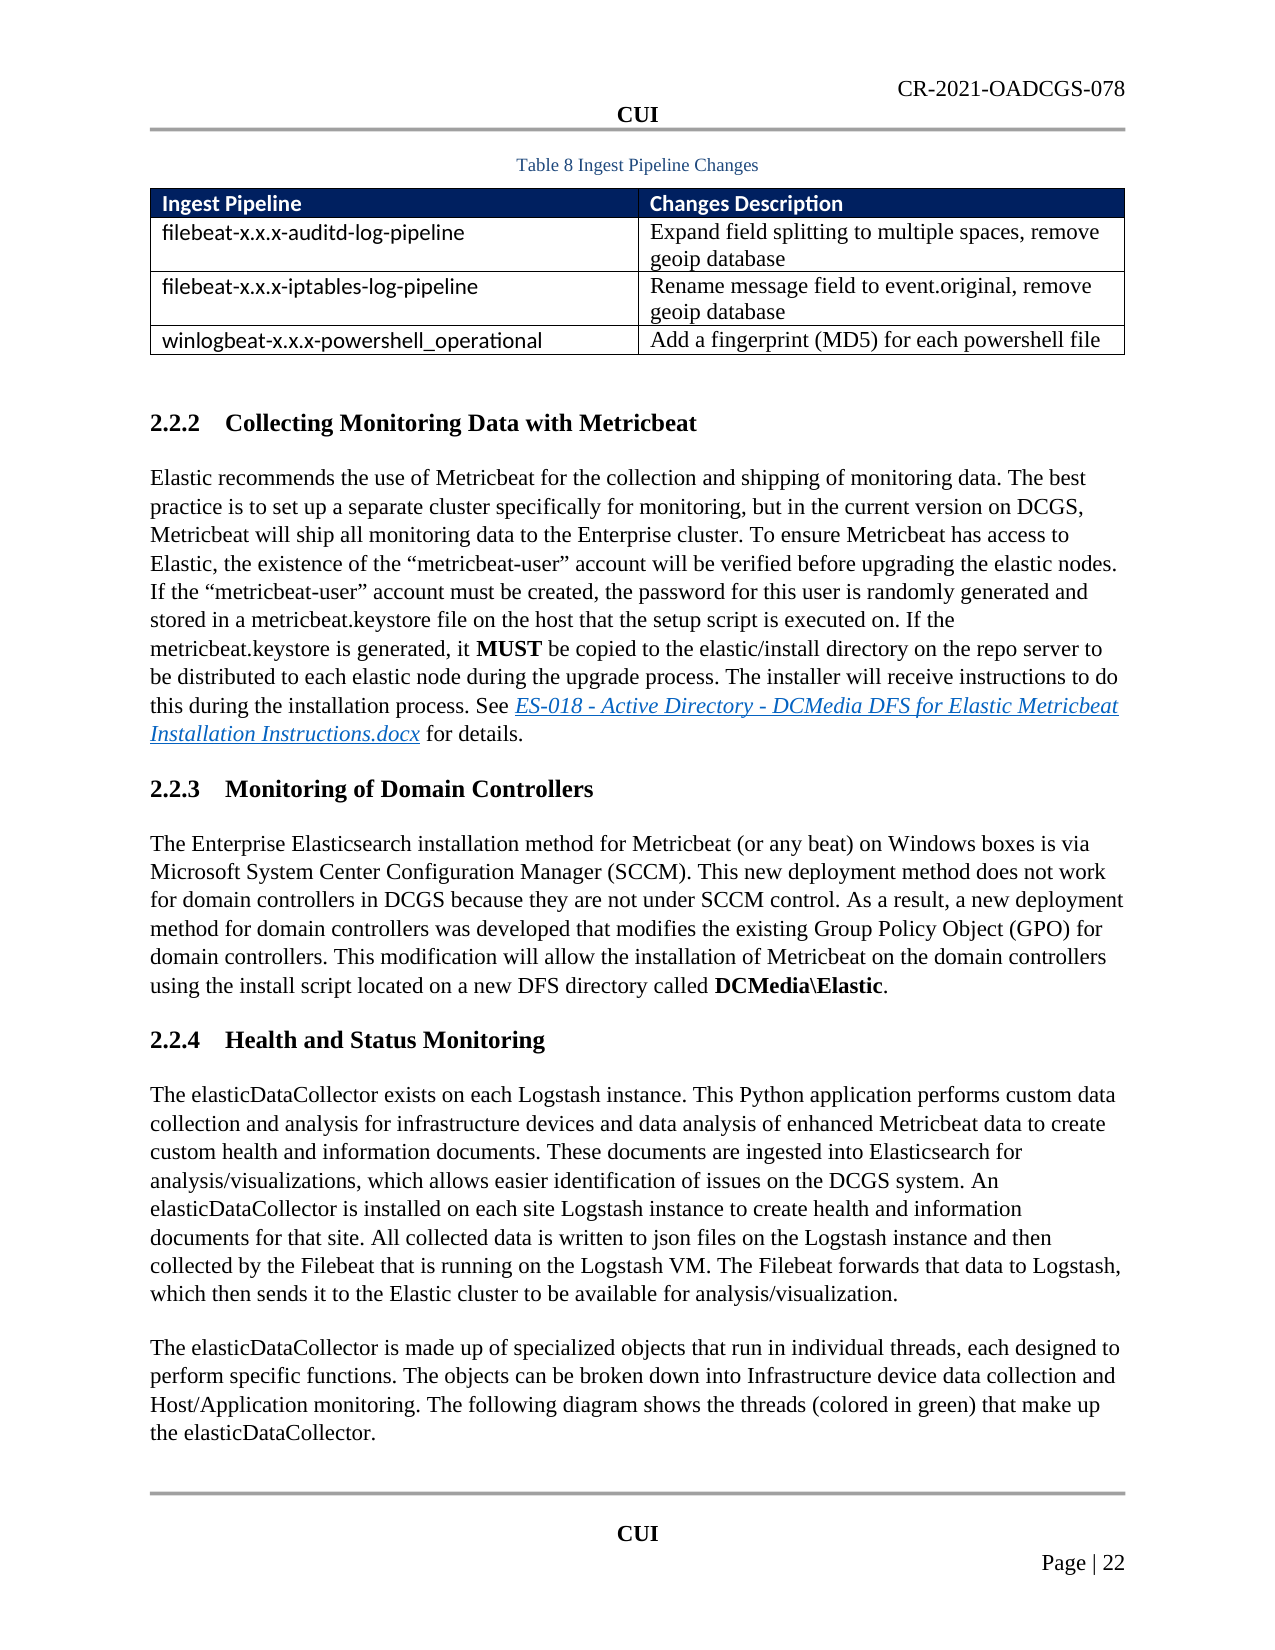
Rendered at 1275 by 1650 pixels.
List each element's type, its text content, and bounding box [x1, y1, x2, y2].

table_cell winlogbeat-x.x.x-powershell_operational [151, 326, 638, 354]
subtitle Monitoring of Domain Controllers [150, 774, 1125, 802]
table_cell Add a fingerprint (MD5) for each powershell file [639, 326, 1124, 354]
text The Enterprise Elasticsearch installation method for Metricbeat (or any beat) on Windows boxes is via Microsoft System Center Configuration Manager (SCCM). This new deployment method does not work for domain controllers in DCGS because they are not under SCCM control. As a result, a new deployment method for domain controllers was developed that modifies the existing Group Policy Object (GPO) for domain controllers. This modification will allow the installation of Metricbeat on the domain controllers using the install script located on a new DFS directory called DCMedia\Elastic. [150, 830, 1125, 998]
text The elasticDataCollector is made up of specialized objects that run in individual threads, each designed to perform specific functions. The objects can be broken down into Infrastructure device data collection and Host/Application monitoring. The following diagram shows the threads (colored in green) that make up the elasticDataCollector. [150, 1334, 1125, 1446]
text Elastic recommends the use of Metricbeat for the collection and shipping of monitoring data. The best practice is to set up a separate cluster specifically for monitoring, but in the current version on DCGS, Metricbeat will ship all monitoring data to the Enterprise cluster. To ensure Metricbeat has access to Elastic, the existence of the “metricbeat-user” account will be verified before upgrading the elastic nodes. If the “metricbeat-user” account must be created, the password for this user is randomly generated and stored in a metricbeat.keystore file on the host that the setup script is executed on. If the metricbeat.keystore is generated, it MUST be copied to the elastic/install directory on the repo server to be distributed to each elastic node during the upgrade process. The installer will receive instructions to do this during the installation process. See ES-018 - Active Directory - DCMedia DFS for Elastic Metricbeat Installation Instructions.docx for details. [150, 464, 1125, 747]
table_cell Rename message field to event.original, remove geoip database [639, 272, 1124, 325]
table_cell filebeat-x.x.x-iptables-log-pipeline [151, 272, 638, 325]
table_header Changes Description [639, 189, 1124, 217]
subtitle Health and Status Monitoring [150, 1025, 1125, 1054]
table_header Ingest Pipeline [151, 189, 638, 217]
table_cell Expand field splitting to multiple spaces, remove geoip database [639, 218, 1124, 271]
table_cell filebeat-x.x.x-auditd-log-pipeline [151, 218, 638, 271]
text The elasticDataCollector exists on each Logstash instance. This Python application performs custom data collection and analysis for infrastructure devices and data analysis of enhanced Metricbeat data to create custom health and information documents. These documents are ingested into Elasticsearch for analysis/visualizations, which allows easier identification of issues on the DCGS system. An elasticDataCollector is installed on each site Logstash instance to create health and information documents for that site. All collected data is written to json files on the Logstash instance and then collected by the Filebeat that is running on the Logstash VM. The Filebeat forwards that data to Logstash, which then sends it to the Elastic cluster to be available for analysis/visualization. [150, 1081, 1125, 1307]
subtitle Collecting Monitoring Data with Metricbeat [150, 408, 1125, 437]
text Table 8 Ingest Pipeline Changes [150, 154, 1125, 176]
